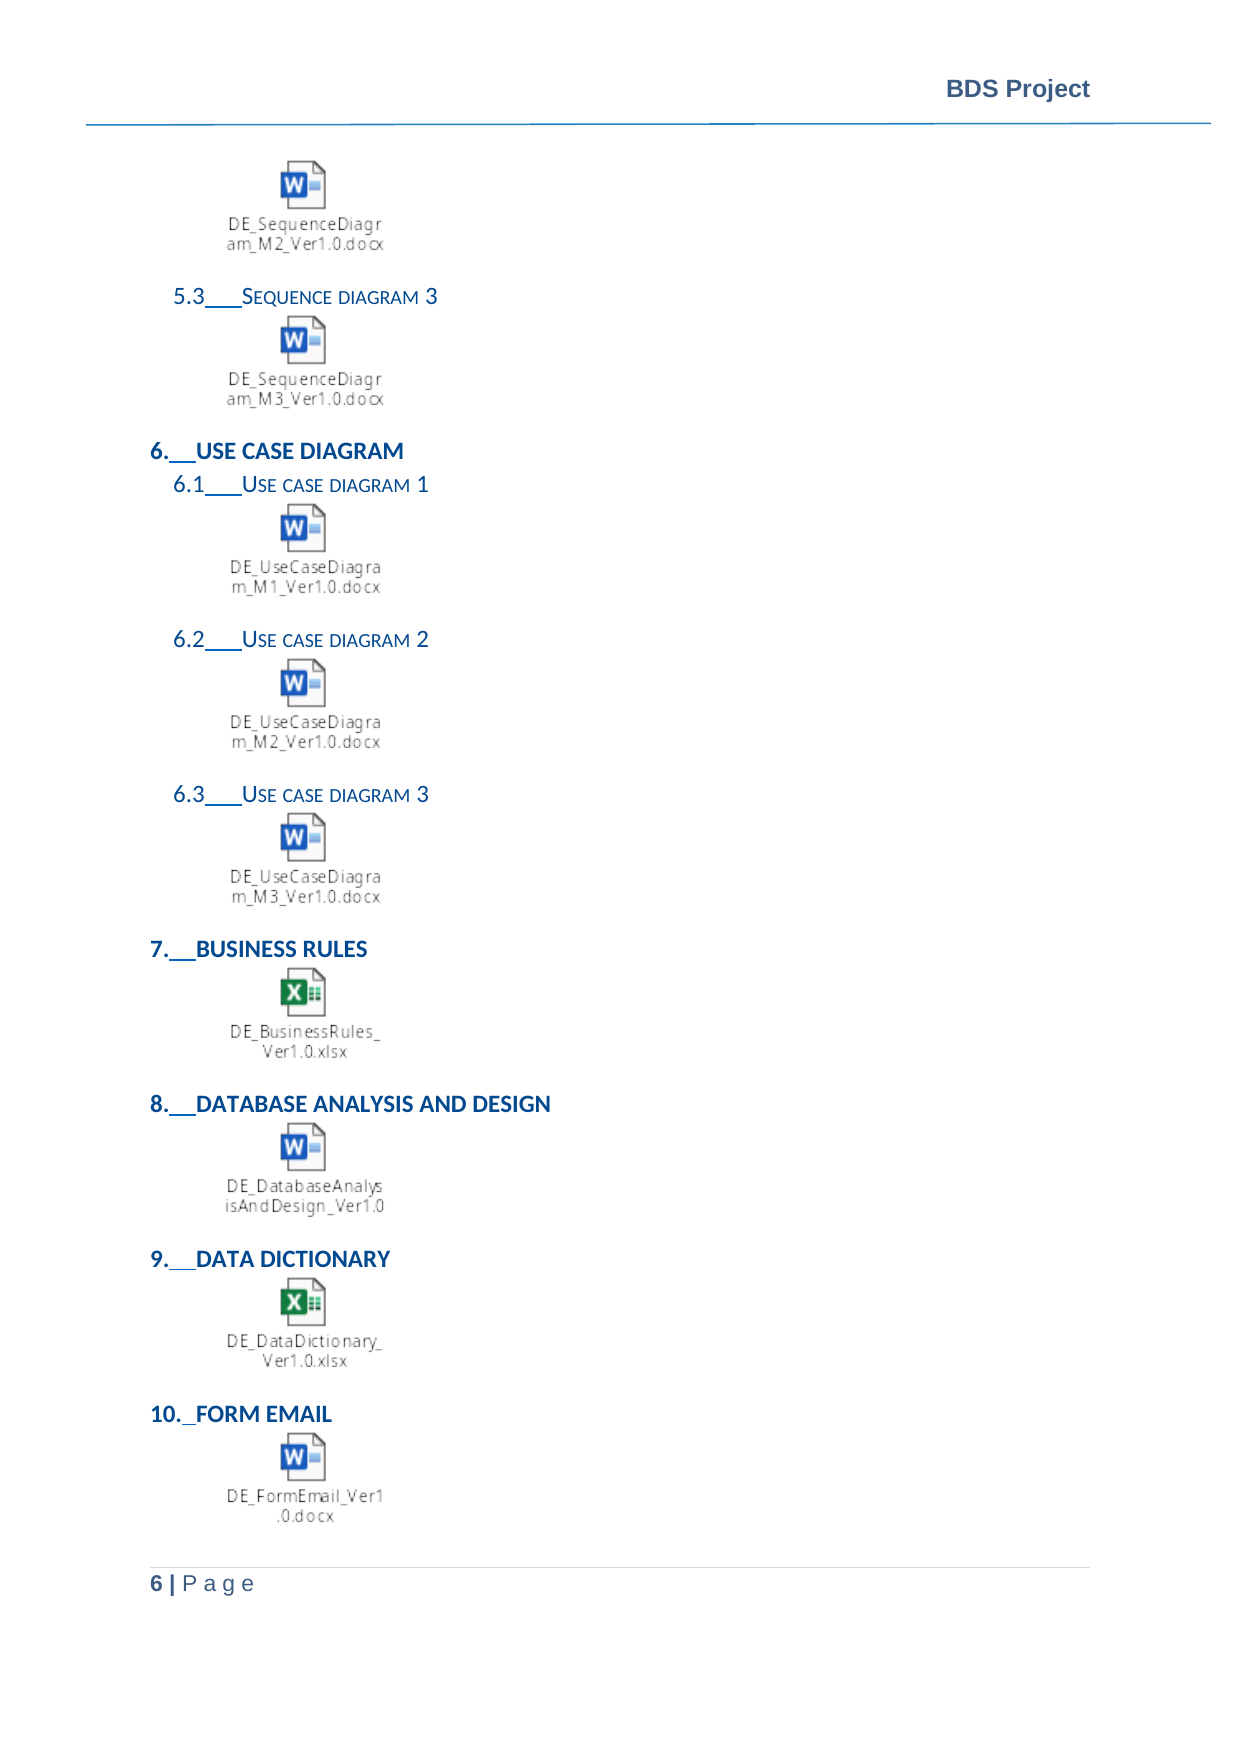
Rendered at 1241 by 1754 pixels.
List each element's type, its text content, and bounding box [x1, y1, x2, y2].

text 10. Form Email [150, 1398, 1090, 1428]
text 6.1 Use case diagram 1 [173, 468, 1090, 499]
text 6.2 Use case diagram 2 [173, 623, 1090, 654]
text 7. Business Rules [150, 933, 1090, 963]
text 9. Data Dictionary [150, 1243, 1090, 1273]
text 6.3 Use case diagram 3 [173, 778, 1090, 809]
text 5.3 Sequence diagram 3 [173, 281, 1090, 311]
text 6. Use Case Diagram [150, 435, 1090, 466]
text 8. Database Analysis And Design [150, 1088, 1090, 1118]
